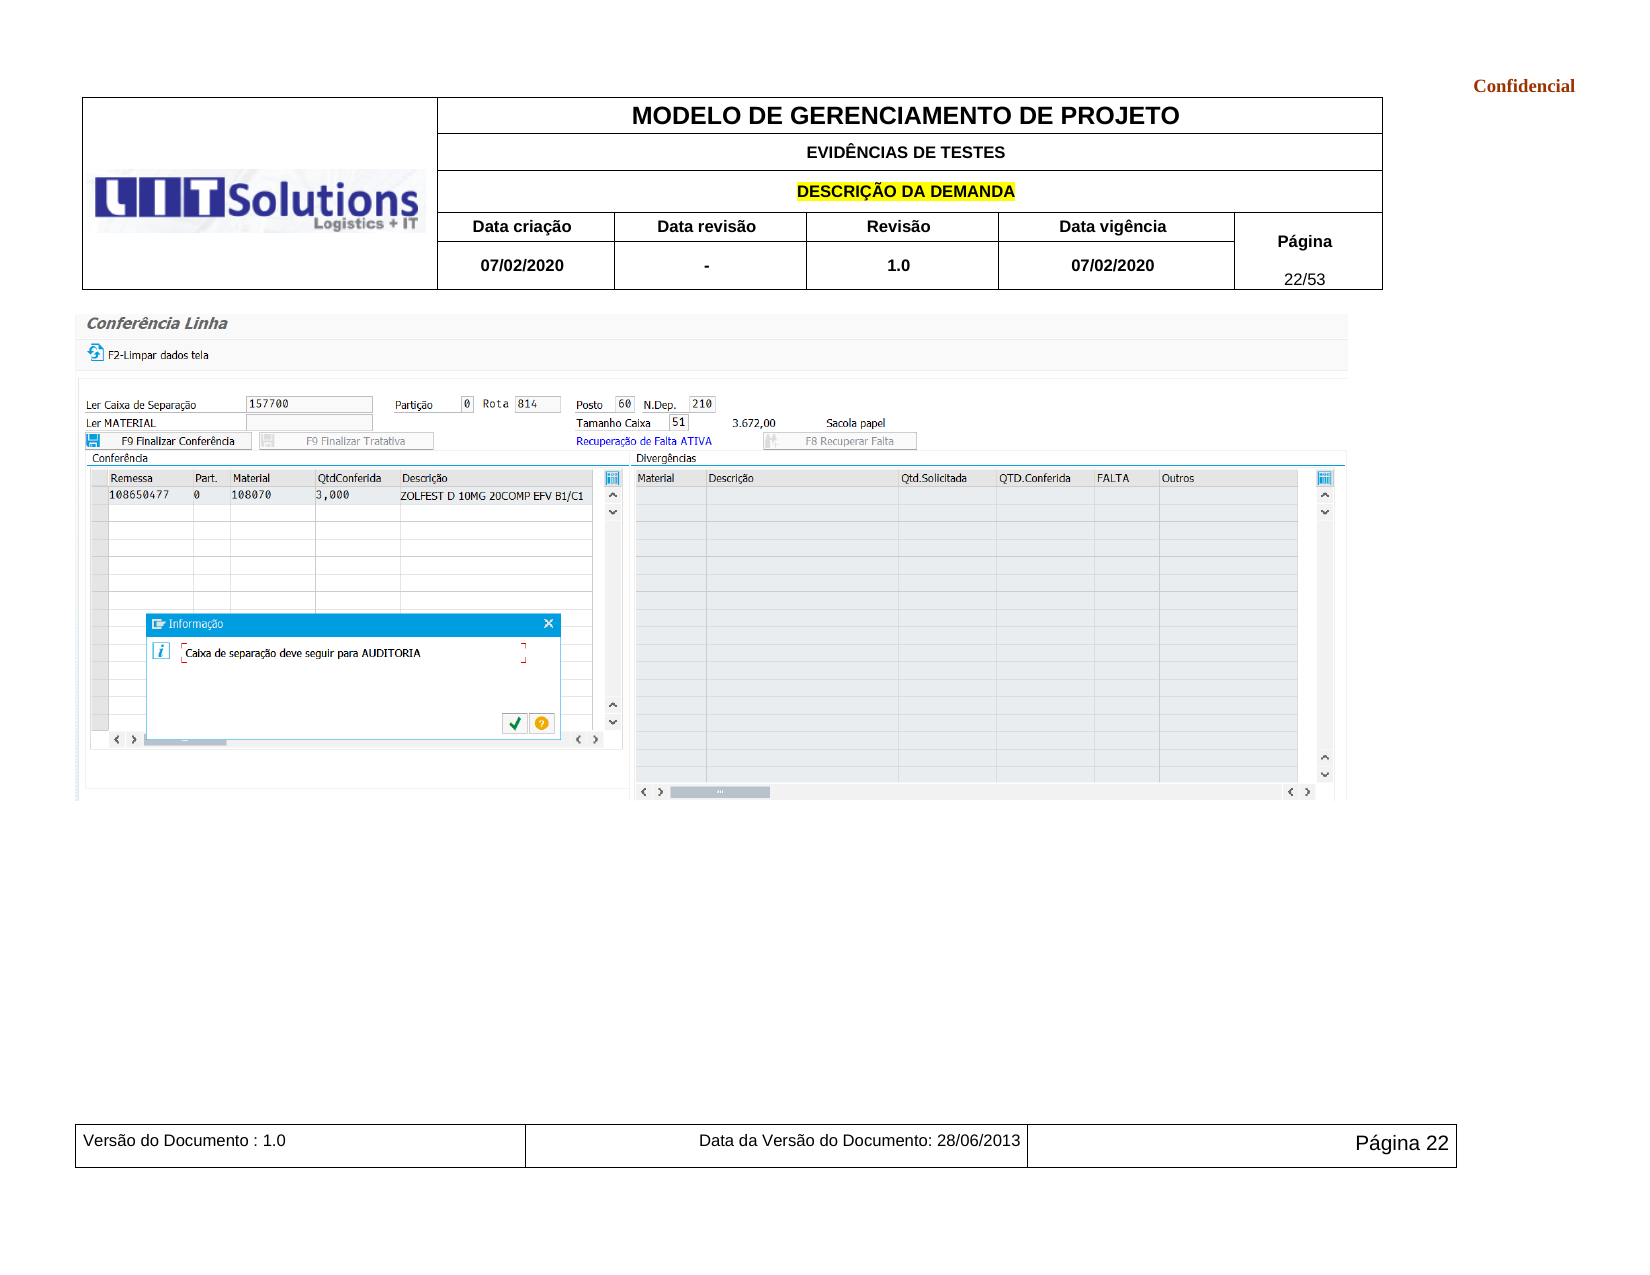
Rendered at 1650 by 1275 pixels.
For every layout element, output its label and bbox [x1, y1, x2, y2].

picture [75, 314, 1348, 801]
picture [86, 169, 427, 233]
